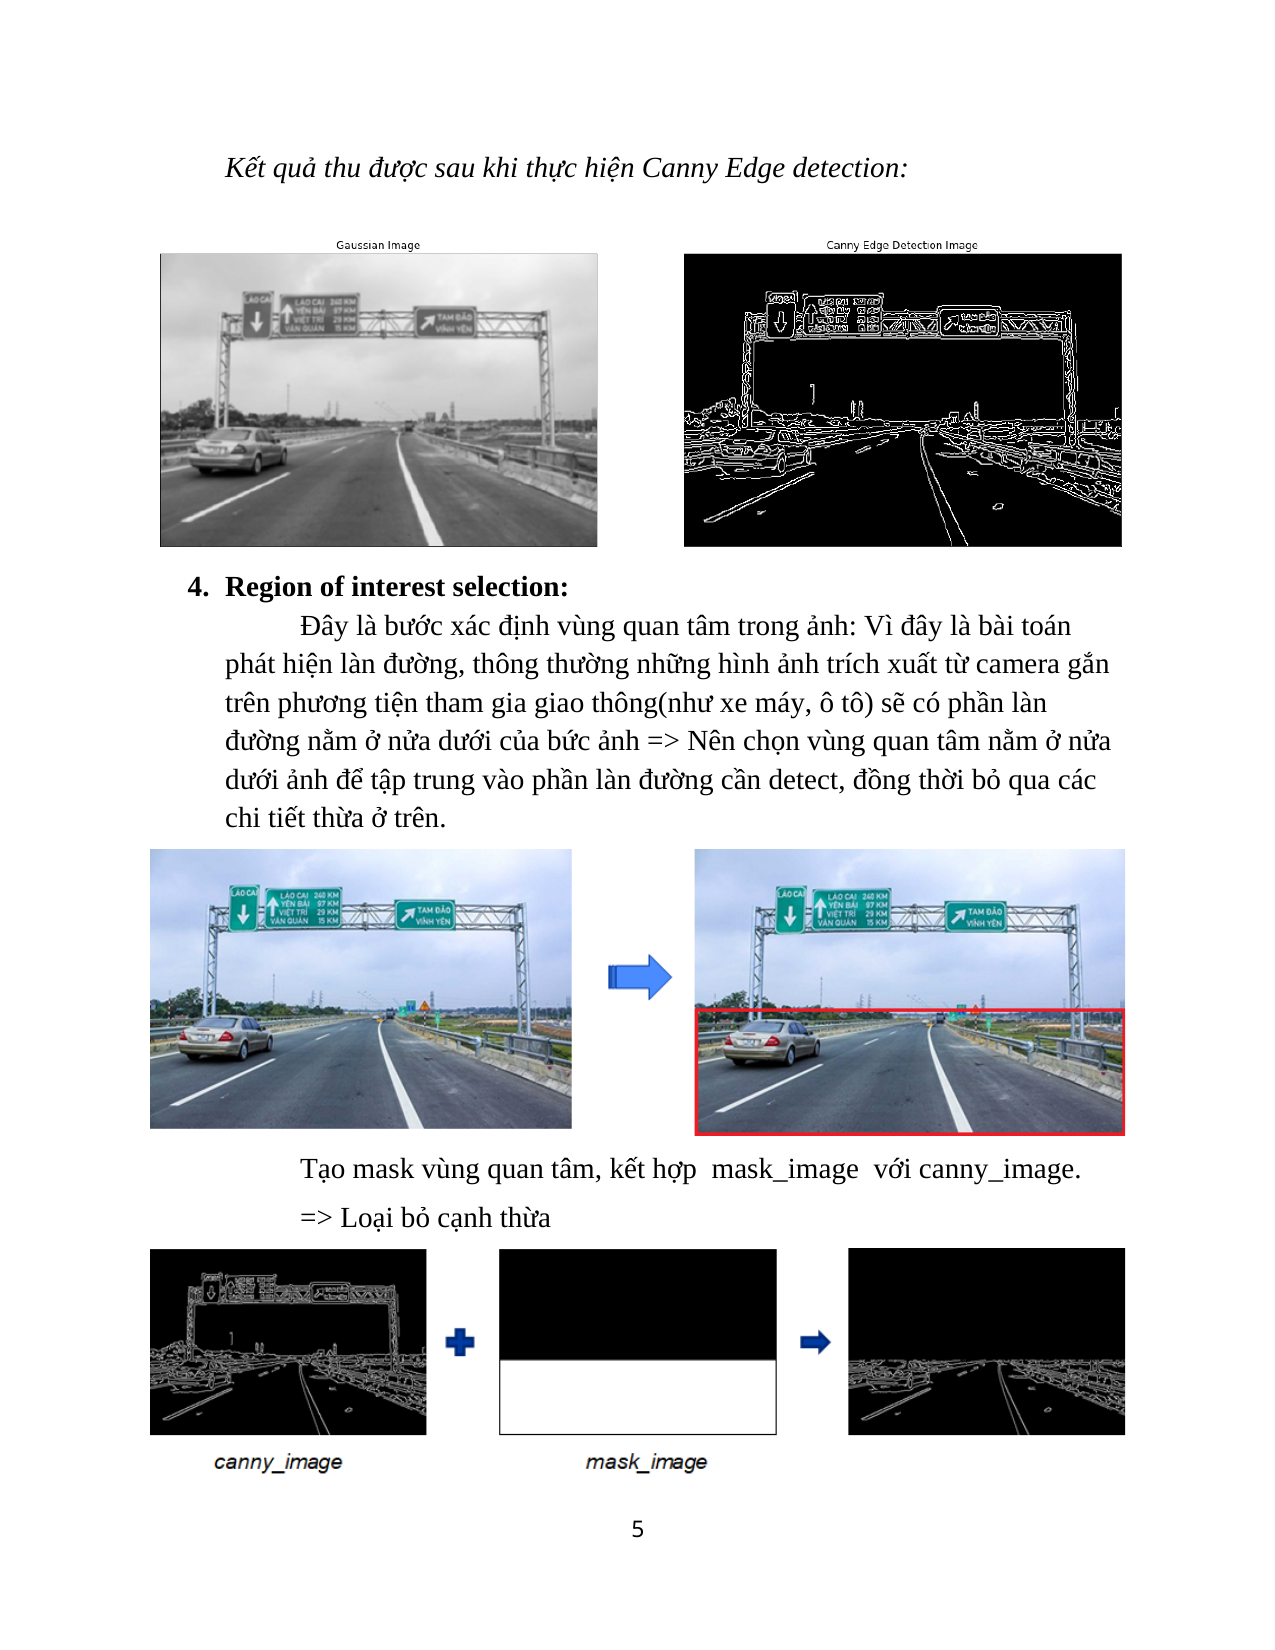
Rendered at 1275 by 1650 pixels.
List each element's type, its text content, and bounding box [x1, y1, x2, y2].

list Đây là bước xác định vùng quan tâm trong ảnh: Vì đây là bài toán phát hiện làn đường, thông thường những hình ảnh trích xuất từ camera gắn trên phương tiện tham gia giao thông(như xe máy, ô tô) sẽ có phần làn đường nằm ở nửa dưới của bức ảnh => Nên chọn vùng quan tâm nằm ở nửa dưới ảnh để tập trung vào phần làn đường cần detect, đồng thời bỏ qua các chi tiết thừa ở trên. [225, 608, 1125, 834]
picture [150, 1248, 1125, 1487]
text Kết quả thu được sau khi thực hiện Canny Edge detection: [150, 150, 1125, 183]
picture [150, 849, 1125, 1136]
text Tạo mask vùng quan tâm, kết hợp mask_image với canny_image. [150, 1151, 1125, 1184]
picture [150, 235, 1125, 555]
text => Loại bỏ cạnh thừa [225, 1200, 1125, 1233]
list Region of interest selection: [187, 569, 1125, 603]
